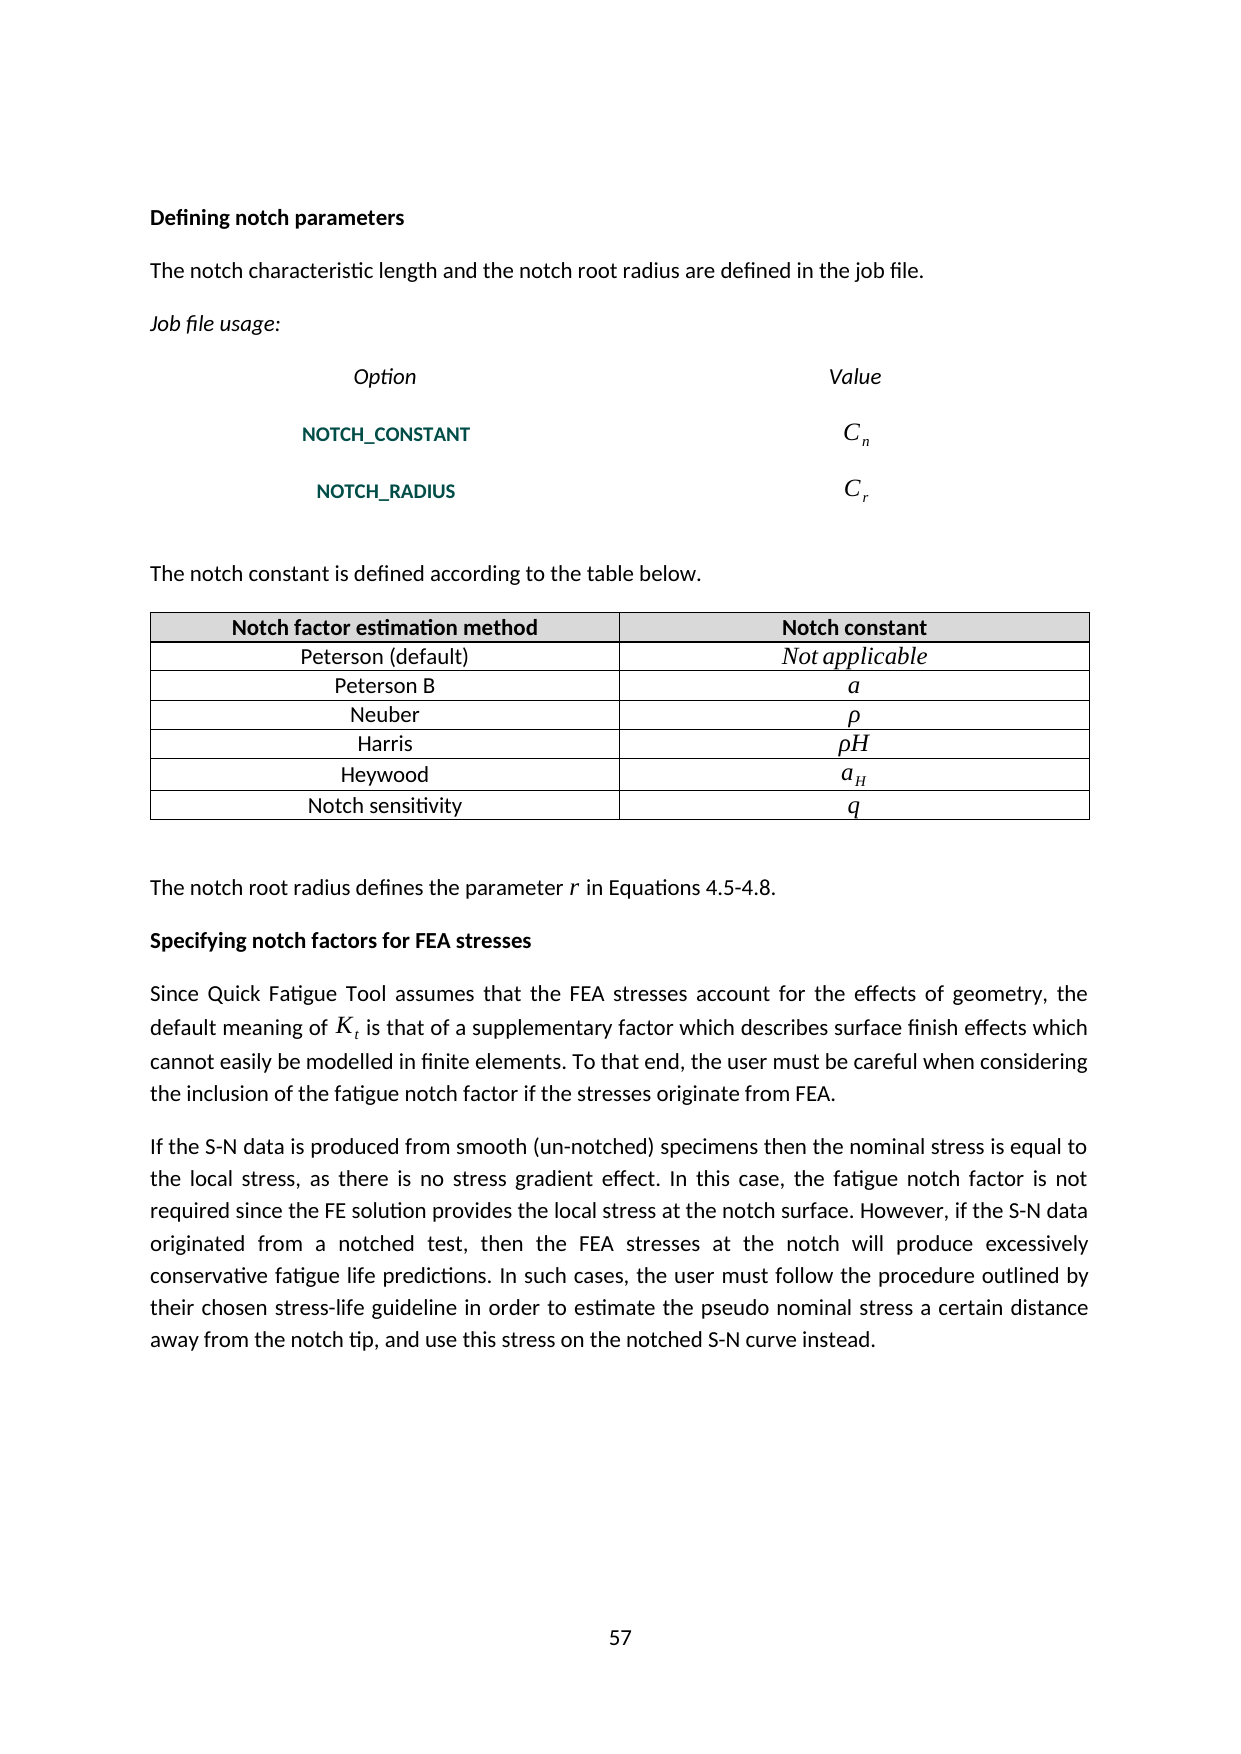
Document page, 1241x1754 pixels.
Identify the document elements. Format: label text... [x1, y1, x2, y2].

text Job file usage: [150, 309, 1090, 337]
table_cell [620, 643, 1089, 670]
text The notch constant is defined according to the table below. [150, 559, 1090, 587]
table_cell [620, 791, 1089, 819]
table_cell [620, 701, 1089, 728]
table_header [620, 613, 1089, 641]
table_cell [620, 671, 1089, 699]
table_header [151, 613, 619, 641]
text If the S-N data is produced from smooth (un-notched) specimens then the nominal stress is equal to the local stress, as there is no stress gradient effect. In this case, the fatigue notch factor is not required since the FE solution provides the local stress at the notch surface. However, if the S-N data originated from a notched test, then the FEA stresses at the notch will produce excessively conservative fatigue life predictions. In such cases, the user must follow the procedure outlined by their chosen stress-life guideline in order to estimate the pseudo nominal stress a certain distance away from the notch tip, and use this stress on the notched S-N curve instead. [150, 1132, 1090, 1353]
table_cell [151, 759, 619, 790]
text The notch characteristic length and the notch root radius are defined in the job file. [150, 256, 1090, 284]
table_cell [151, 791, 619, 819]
text Since Quick Fatigue Tool assumes that the FEA stresses account for the effects of geometry, the default meaning of is that of a supplementary factor which describes surface finish effects which cannot easily be modelled in finite elements. To that end, the user must be careful when considering the inclusion of the fatigue notch factor if the stresses originate from FEA. [150, 979, 1090, 1107]
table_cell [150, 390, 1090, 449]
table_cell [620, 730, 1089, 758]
text Specifying notch factors for FEA stresses [150, 926, 1090, 954]
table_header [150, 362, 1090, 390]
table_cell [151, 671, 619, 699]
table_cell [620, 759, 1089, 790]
text The notch root radius defines the parameter in Equations 4.5-4.8. [150, 873, 1090, 901]
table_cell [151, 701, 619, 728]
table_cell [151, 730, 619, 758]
text Defining notch parameters [150, 203, 1090, 231]
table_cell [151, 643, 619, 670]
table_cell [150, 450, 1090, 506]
